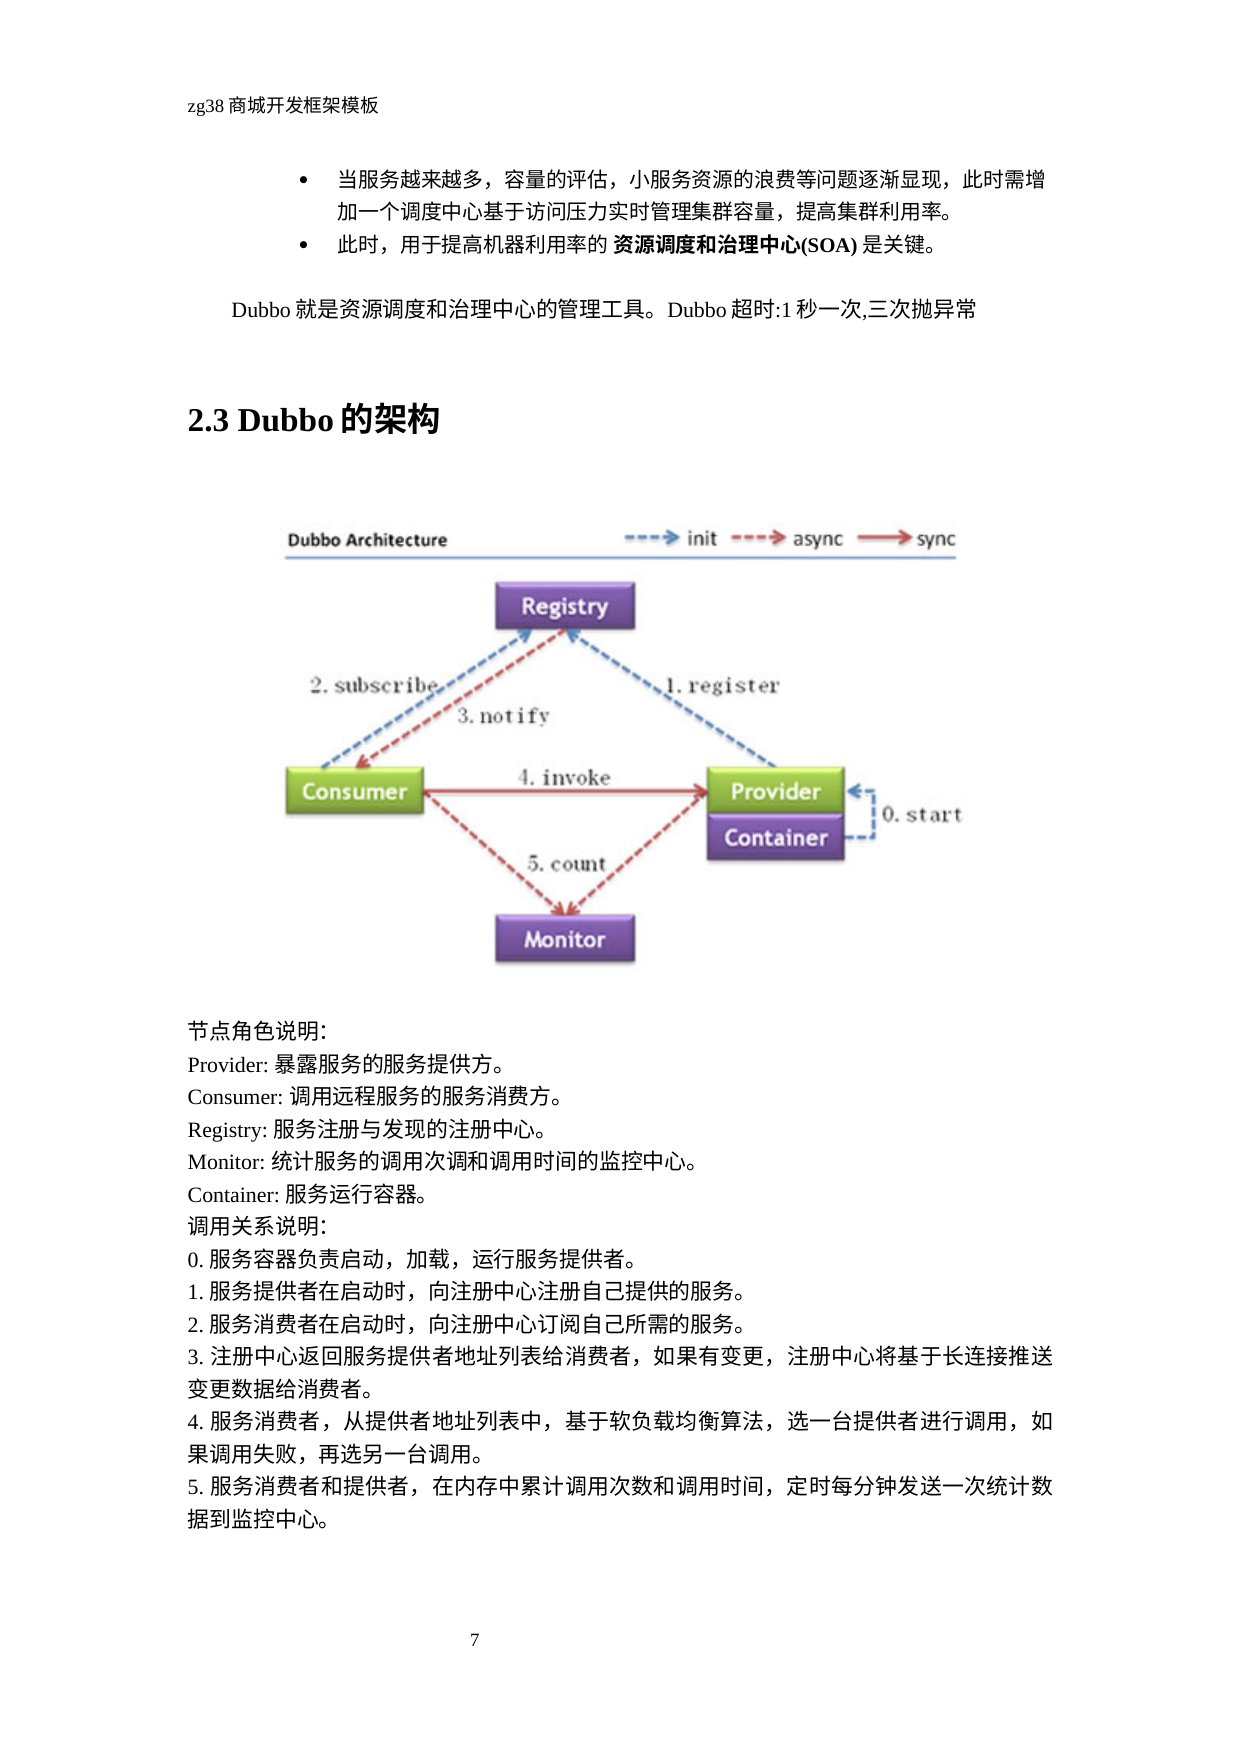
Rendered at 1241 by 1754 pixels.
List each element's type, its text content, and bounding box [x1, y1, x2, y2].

text Container: 服务运行容器。 [187, 1176, 1053, 1209]
subtitle 2.3 Dubbo的架构 [187, 384, 1053, 449]
text 节点角色说明： [187, 1014, 1053, 1046]
text Provider: 暴露服务的服务提供方。 [187, 1046, 1053, 1079]
text Dubbo就是资源调度和治理中心的管理工具。Dubbo超时:1秒一次,三次抛异常 [187, 292, 1053, 324]
picture [268, 510, 972, 980]
text Consumer: 调用远程服务的服务消费方。 [187, 1079, 1053, 1111]
text 3. 注册中心返回服务提供者地址列表给消费者，如果有变更，注册中心将基于长连接推送变更数据给消费者。 [187, 1339, 1053, 1404]
text 2. 服务消费者在启动时，向注册中心订阅自己所需的服务。 [187, 1306, 1053, 1339]
text 1. 服务提供者在启动时，向注册中心注册自己提供的服务。 [187, 1274, 1053, 1306]
list 此时，用于提高机器利用率的 资源调度和治理中心(SOA) 是关键。 [300, 227, 1053, 259]
text 4. 服务消费者，从提供者地址列表中，基于软负载均衡算法，选一台提供者进行调用，如果调用失败，再选另一台调用。 [187, 1404, 1053, 1469]
text 0. 服务容器负责启动，加载，运行服务提供者。 [187, 1241, 1053, 1274]
text Monitor: 统计服务的调用次调和调用时间的监控中心。 [187, 1144, 1053, 1176]
text 调用关系说明： [187, 1209, 1053, 1241]
text Registry: 服务注册与发现的注册中心。 [187, 1111, 1053, 1144]
list 当服务越来越多，容量的评估，小服务资源的浪费等问题逐渐显现，此时需增加一个调度中心基于访问压力实时管理集群容量，提高集群利用率。 [300, 162, 1053, 227]
text 5. 服务消费者和提供者，在内存中累计调用次数和调用时间，定时每分钟发送一次统计数据到监控中心。 [187, 1469, 1053, 1534]
